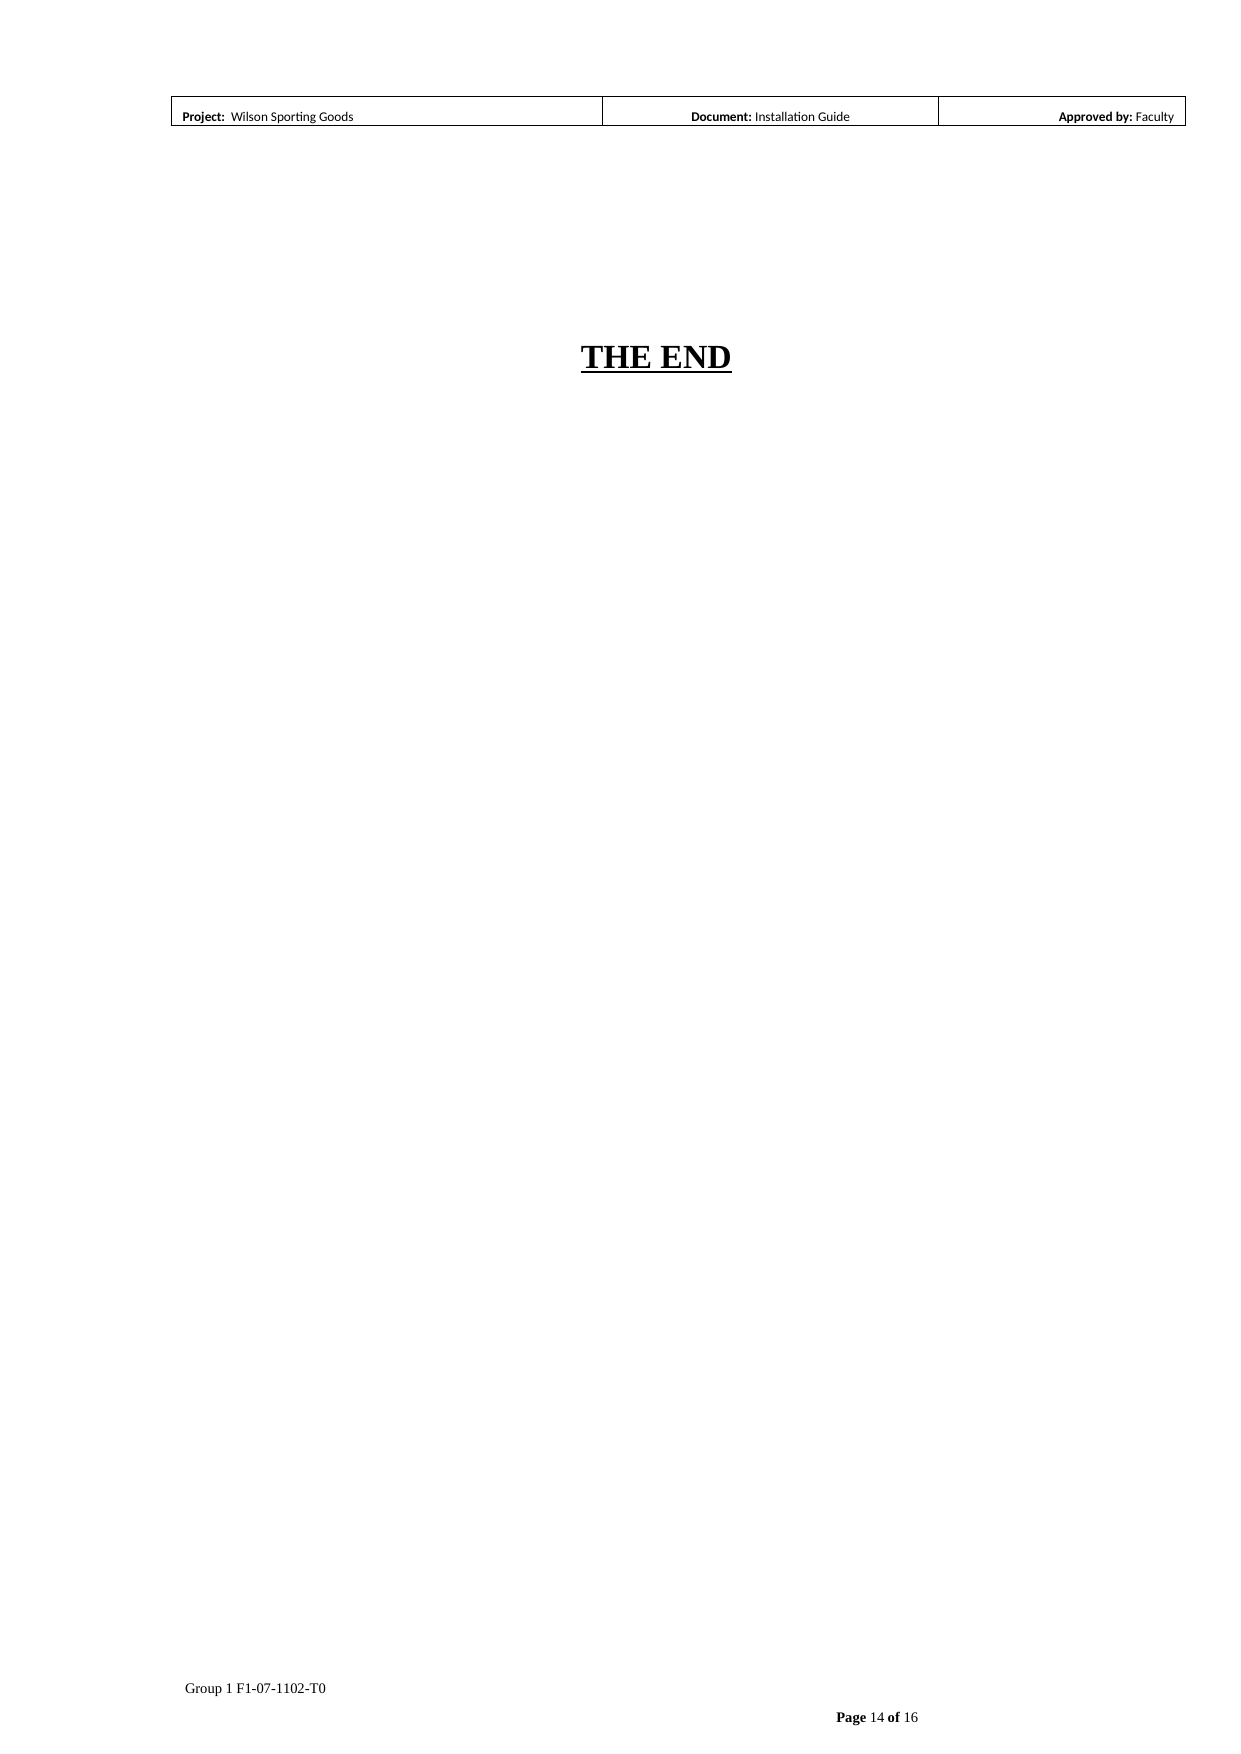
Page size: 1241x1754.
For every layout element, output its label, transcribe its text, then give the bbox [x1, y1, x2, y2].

text THE END [150, 309, 1162, 376]
